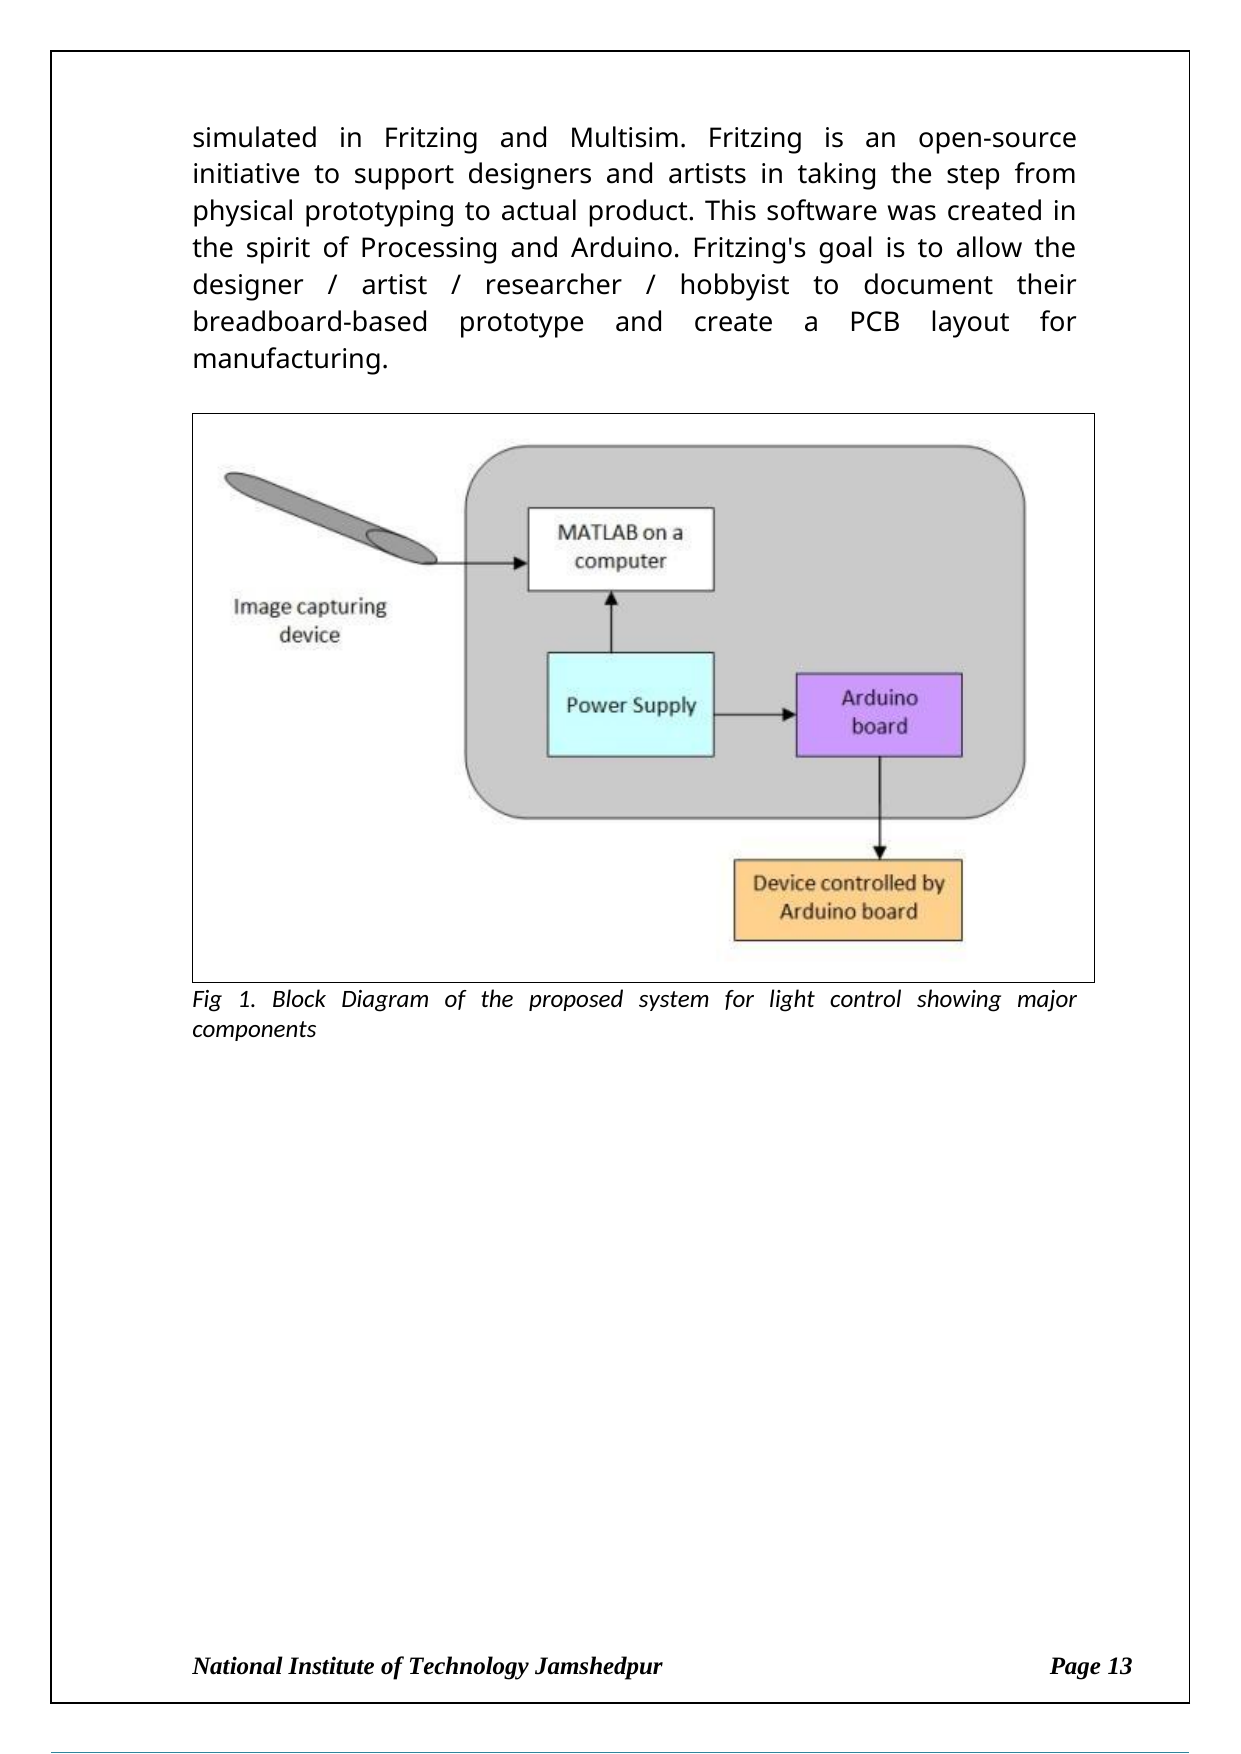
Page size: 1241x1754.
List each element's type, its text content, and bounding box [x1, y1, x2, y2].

text Fig 1. Block Diagram of the proposed system for light control showing major components [192, 983, 1078, 1044]
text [192, 118, 1078, 376]
picture [193, 414, 1094, 982]
